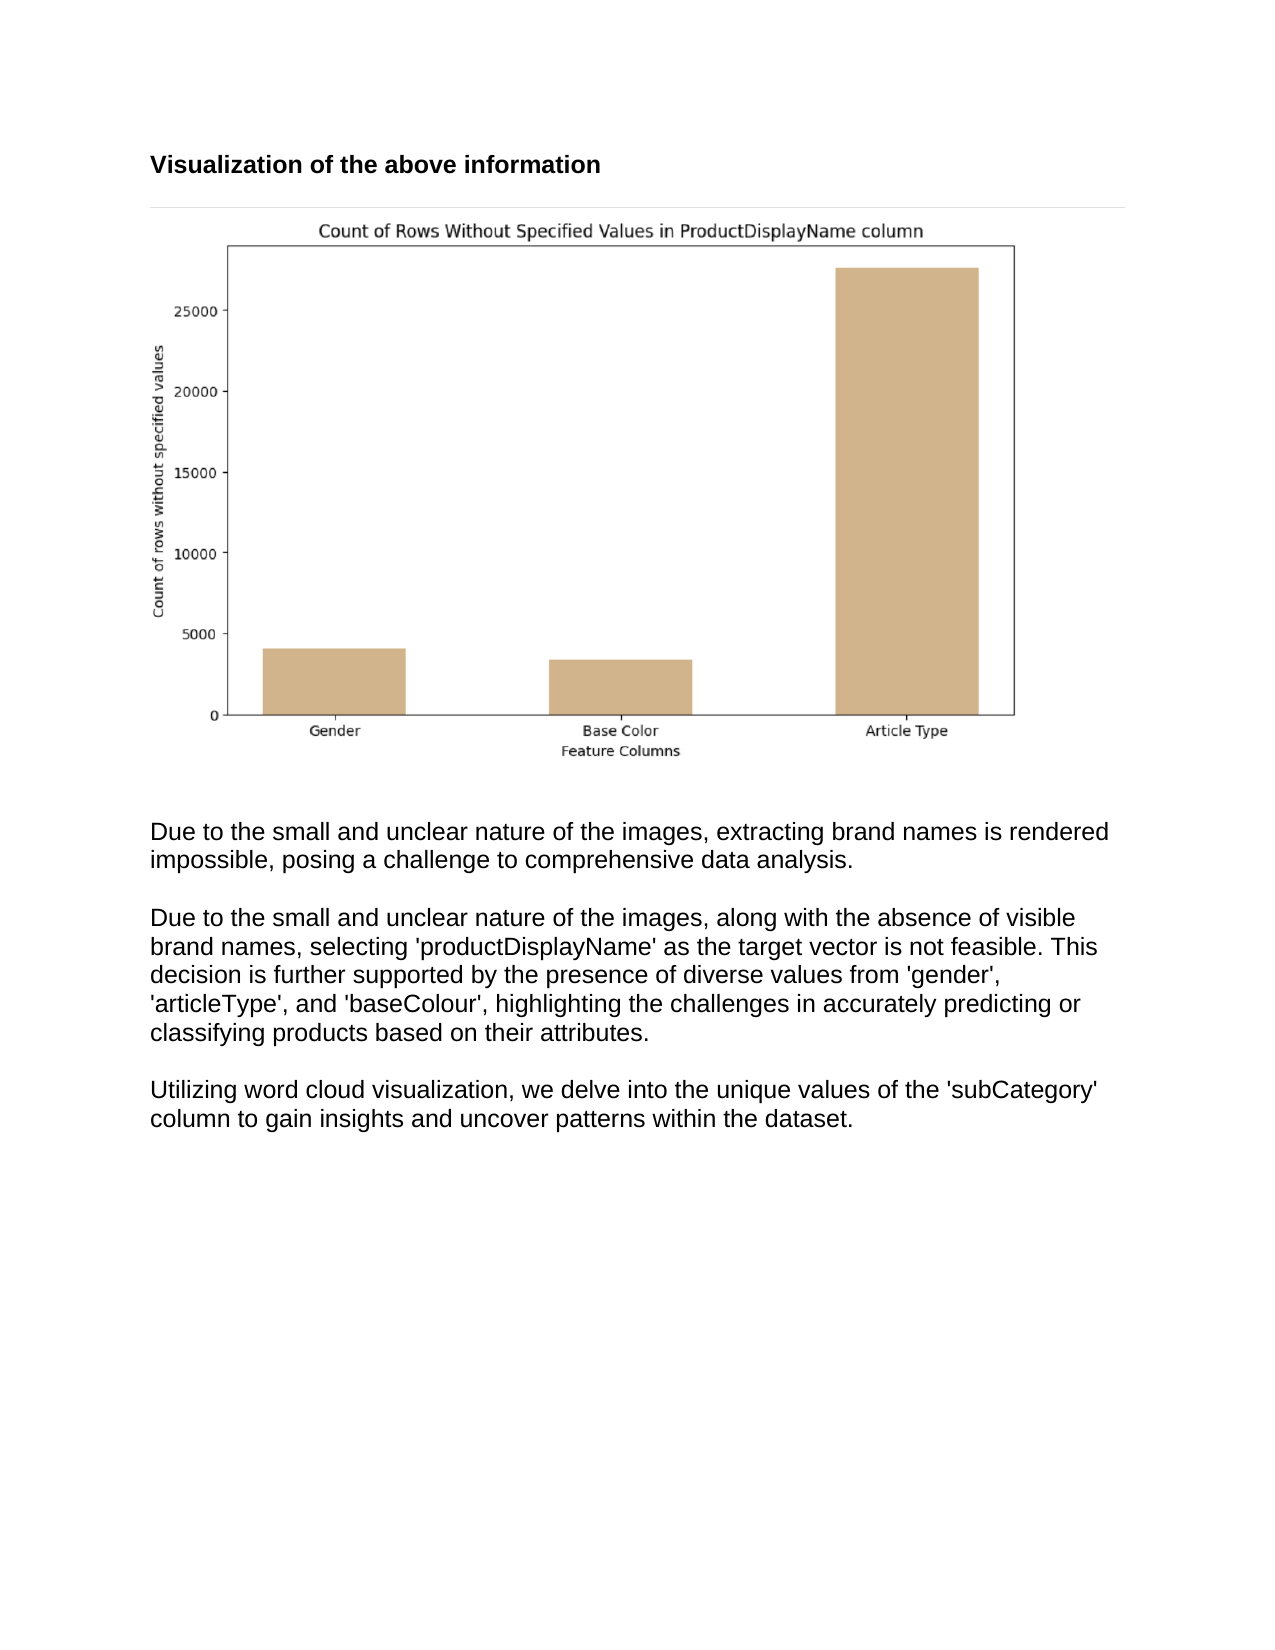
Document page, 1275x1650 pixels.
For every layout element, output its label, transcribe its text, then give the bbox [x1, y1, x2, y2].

picture [150, 207, 1125, 759]
text Due to the small and unclear nature of the images, extracting brand names is rendered impossible, posing a challenge to comprehensive data analysis. [150, 817, 1125, 874]
text Visualization of the above information [150, 150, 1125, 179]
text Utilizing word cloud visualization, we delve into the unique values of the 'subCategory' column to gain insights and uncover patterns within the dataset. [150, 1075, 1125, 1133]
text Due to the small and unclear nature of the images, along with the absence of visible brand names, selecting 'productDisplayName' as the target vector is not feasible. This decision is further supported by the presence of diverse values from 'gender', 'articleType', and 'baseColour', highlighting the challenges in accurately predicting or classifying products based on their attributes. [150, 903, 1125, 1047]
